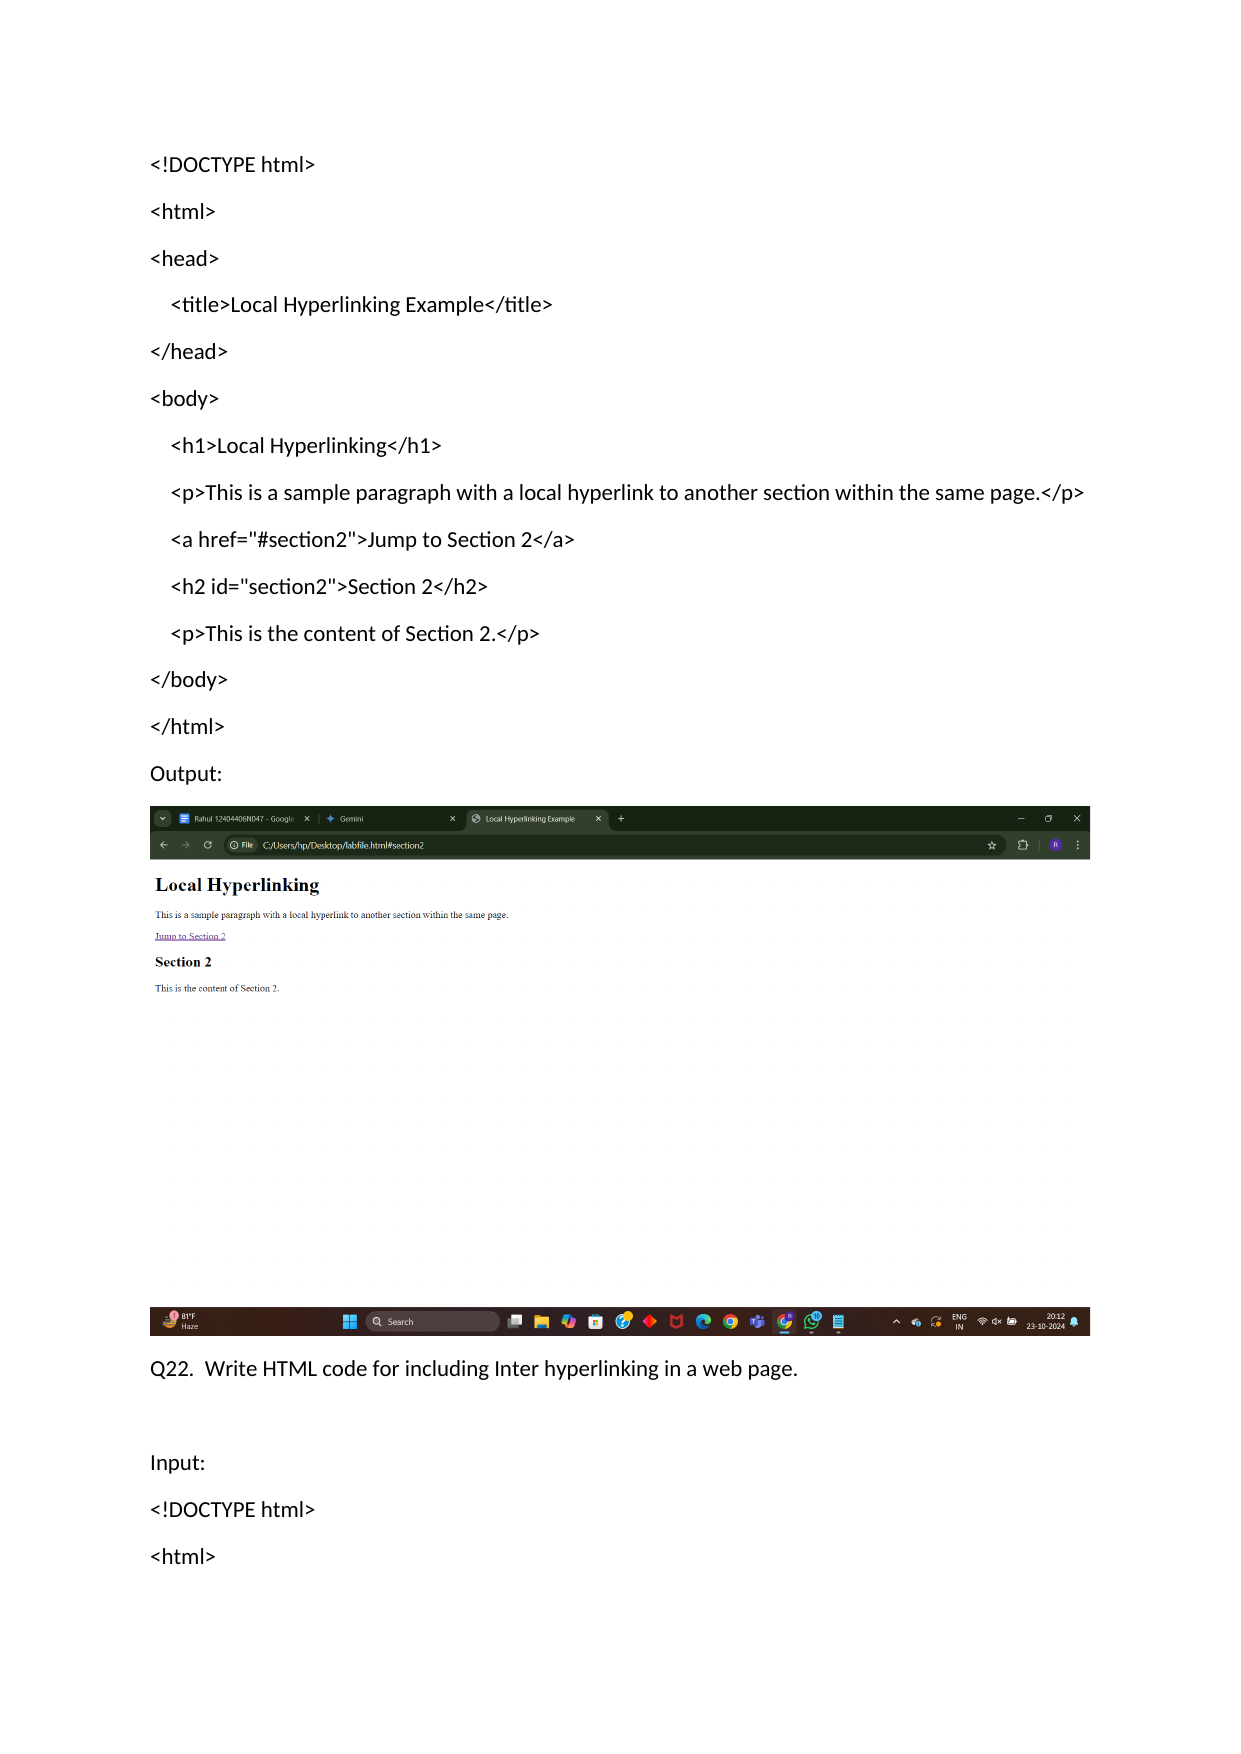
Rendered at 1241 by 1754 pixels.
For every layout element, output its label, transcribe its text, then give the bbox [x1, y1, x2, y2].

text <p>This is a sample paragraph with a local hyperlink to another section within the same page.</p> [150, 478, 1090, 506]
text </head> [150, 337, 1090, 366]
text <h2 id="section2">Section 2</h2> [150, 572, 1090, 600]
text <body> [150, 384, 1090, 412]
text </html> [150, 712, 1090, 741]
text <a href="#section2">Jump to Section 2</a> [150, 525, 1090, 553]
text Input: [150, 1448, 1090, 1476]
text <h1>Local Hyperlinking</h1> [150, 431, 1090, 459]
text <!DOCTYPE html> [150, 1495, 1090, 1523]
text </body> [150, 666, 1090, 694]
text Q22. Write HTML code for including Inter hyperlinking in a web page. [150, 1354, 1090, 1382]
text <head> [150, 244, 1090, 272]
text <p>This is the content of Section 2.</p> [150, 619, 1090, 647]
text <!DOCTYPE html> [150, 150, 1090, 178]
text <title>Local Hyperlinking Example</title> [150, 291, 1090, 319]
text <html> [150, 197, 1090, 225]
text <html> [150, 1542, 1090, 1570]
text Output: [150, 759, 1090, 787]
picture [150, 806, 1091, 1336]
